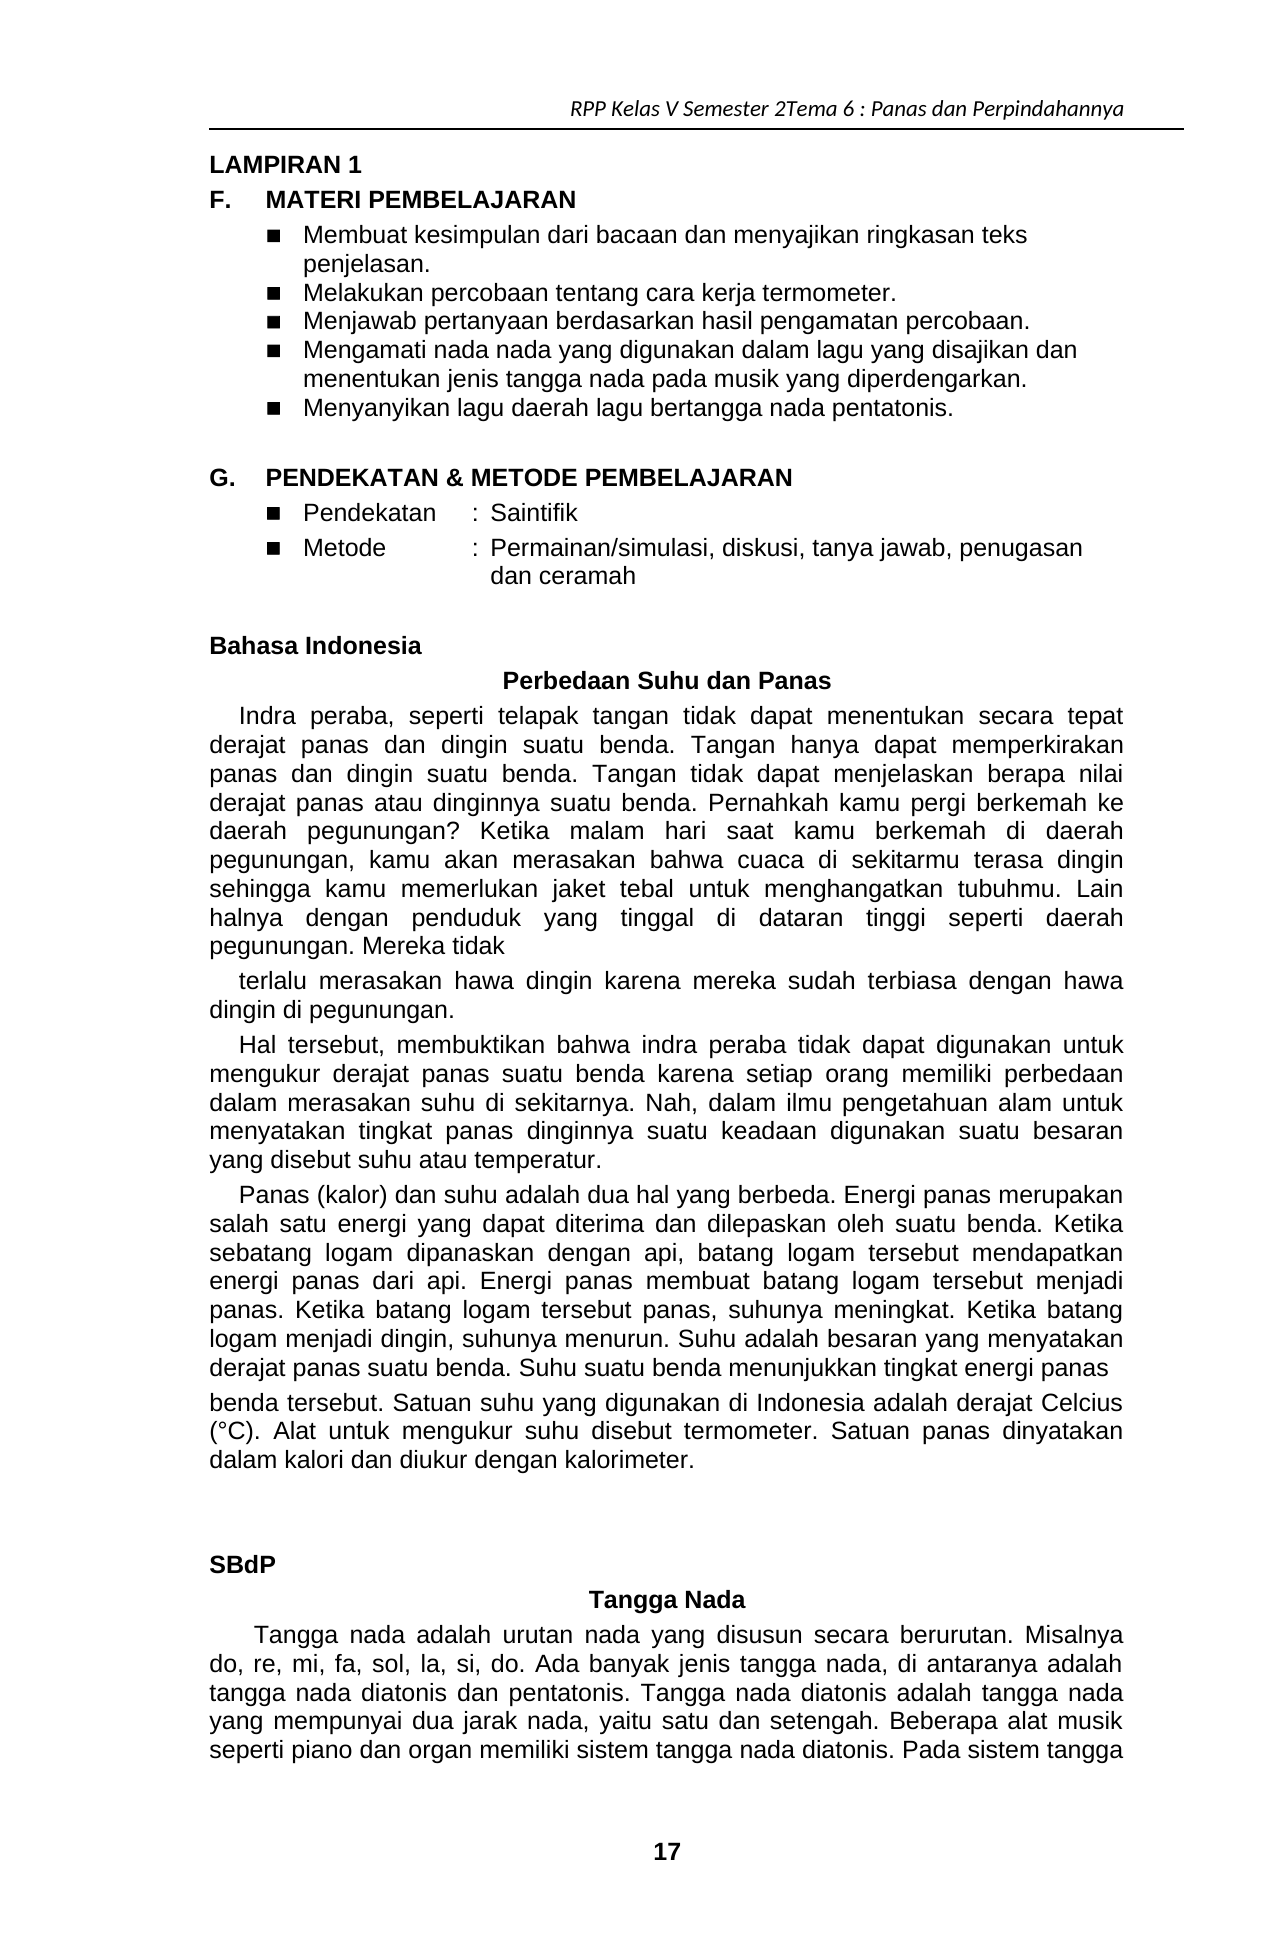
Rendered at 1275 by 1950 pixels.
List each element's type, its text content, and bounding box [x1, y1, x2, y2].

text SBdP [209, 1550, 1125, 1579]
text benda tersebut. Satuan suhu yang digunakan di Indonesia adalah derajat Celcius (°C). Alat untuk mengukur suhu disebut termometer. Satuan panas dinyatakan dalam kalori dan diukur dengan kalorimeter. [209, 1387, 1125, 1474]
list Menyanyikan lagu daerah lagu bertangga nada pentatonis. [265, 392, 1125, 421]
list Membuat kesimpulan dari bacaan dan menyajikan ringkasan teks penjelasan. [265, 220, 1125, 277]
list Mengamati nada nada yang digunakan dalam lagu yang disajikan dan menentukan jenis tangga nada pada musik yang diperdengarkan. [265, 335, 1125, 392]
text Panas (kalor) dan suhu adalah dua hal yang berbeda. Energi panas merupakan salah satu energi yang dapat diterima dan dilepaskan oleh suatu benda. Ketika sebatang logam dipanaskan dengan api, batang logam tersebut mendapatkan energi panas dari api. Energi panas membuat batang logam tersebut menjadi panas. Ketika batang logam tersebut panas, suhunya meningkat. Ketika batang logam menjadi dingin, suhunya menurun. Suhu adalah besaran yang menyatakan derajat panas suatu benda. Suhu suatu benda menunjukkan tingkat energi panas [209, 1180, 1125, 1381]
list Pendekatan : Saintifik [265, 497, 1125, 526]
list Melakukan percobaan tentang cara kerja termometer. [265, 277, 1125, 306]
list Menjawab pertanyaan berdasarkan hasil pengamatan percobaan. [265, 306, 1125, 335]
text Tangga Nada [209, 1585, 1125, 1614]
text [209, 1620, 1125, 1764]
text terlalu merasakan hawa dingin karena mereka sudah terbiasa dengan hawa dingin di pegunungan. [209, 966, 1125, 1024]
text Indra peraba, seperti telapak tangan tidak dapat menentukan secara tepat derajat panas dan dingin suatu benda. Tangan hanya dapat memperkirakan panas dan dingin suatu benda. Tangan tidak dapat menjelaskan berapa nilai derajat panas atau dinginnya suatu benda. Pernahkah kamu pergi berkemah ke daerah pegunungan? Ketika malam hari saat kamu berkemah di daerah pegunungan, kamu akan merasakan bahwa cuaca di sekitarmu terasa dingin sehingga kamu memerlukan jaket tebal untuk menghangatkan tubuhmu. Lain halnya dengan penduduk yang tinggal di dataran tinggi seperti daerah pegunungan. Mereka tidak [209, 701, 1125, 960]
text F. MATERI PEMBELAJARAN [209, 185, 1125, 214]
text LAMPIRAN 1 [209, 150, 1125, 179]
text Hal tersebut, membuktikan bahwa indra peraba tidak dapat digunakan untuk mengukur derajat panas suatu benda karena setiap orang memiliki perbedaan dalam merasakan suhu di sekitarnya. Nah, dalam ilmu pengetahuan alam untuk menyatakan tingkat panas dinginnya suatu keadaan digunakan suatu besaran yang disebut suhu atau temperatur. [209, 1030, 1125, 1174]
text Bahasa Indonesia [209, 631, 1125, 660]
text Perbedaan Suhu dan Panas [209, 666, 1125, 695]
text G. PENDEKATAN & METODE PEMBELAJARAN [209, 462, 1125, 491]
list Metode : Permainan/simulasi, diskusi, tanya jawab, penugasan dan ceramah [265, 532, 1125, 590]
